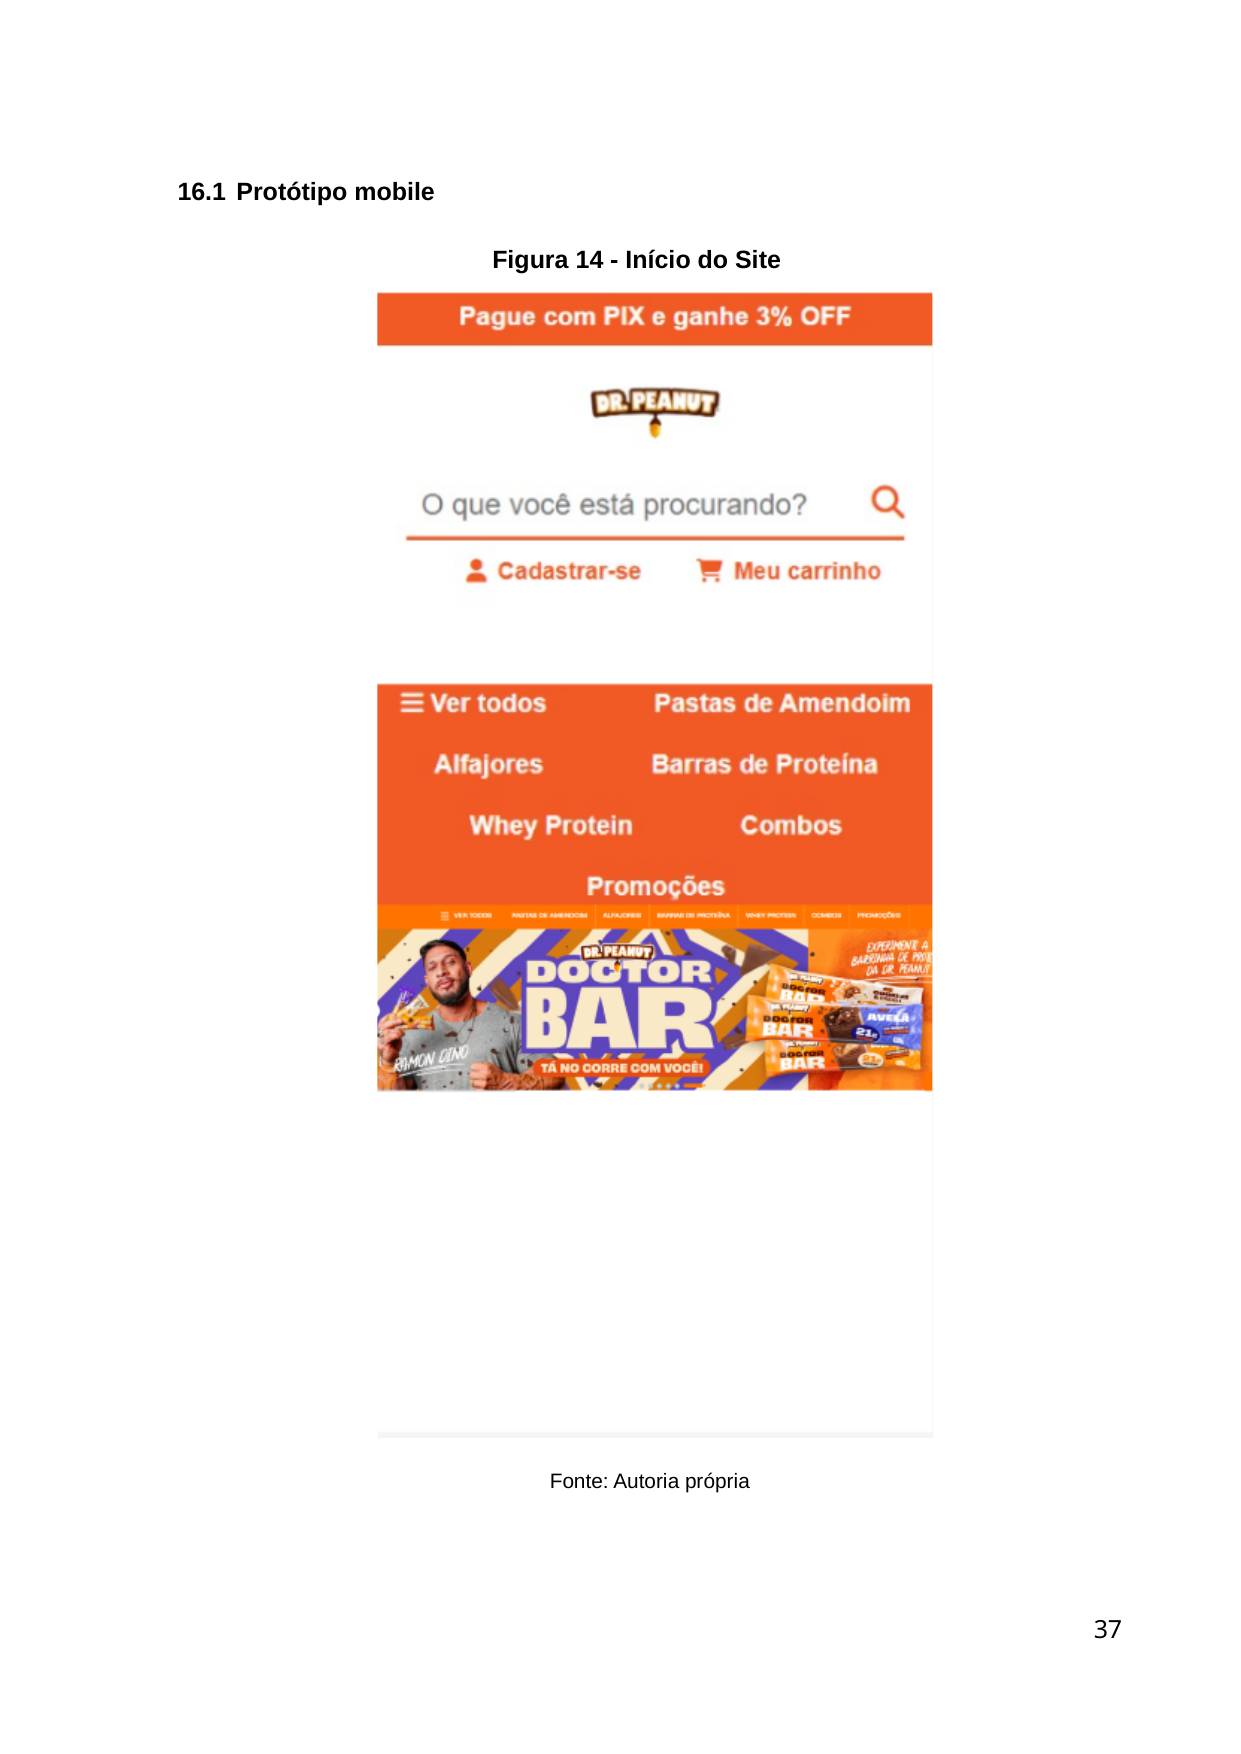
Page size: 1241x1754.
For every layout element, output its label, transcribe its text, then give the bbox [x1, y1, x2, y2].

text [177, 237, 1122, 1493]
list Protótipo mobile [177, 177, 1122, 206]
picture [377, 292, 934, 1438]
